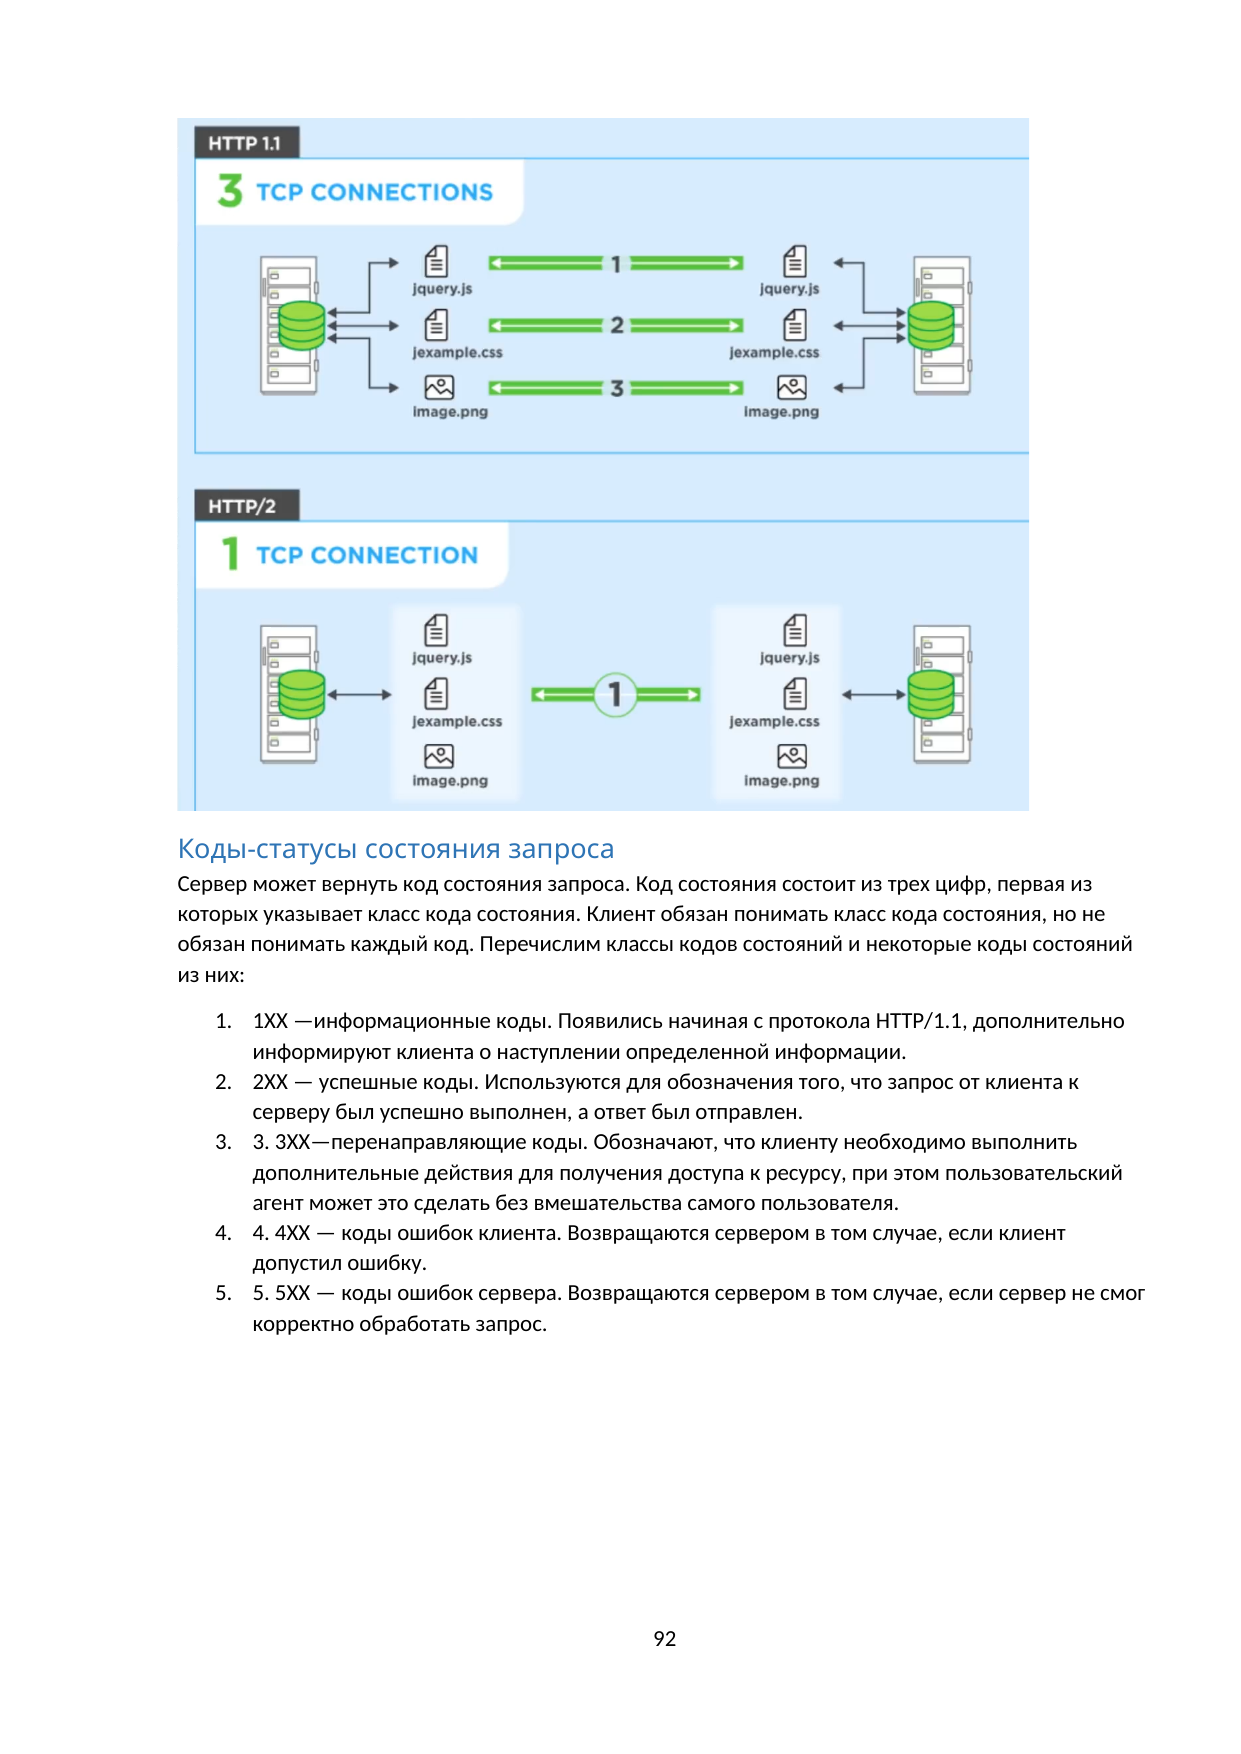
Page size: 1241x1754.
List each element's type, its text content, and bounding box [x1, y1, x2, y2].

list 5. 5XX — коды ошибок сервера. Возвращаются сервером в том случае, если сервер не смог корректно обработать запрос. [215, 1278, 1152, 1337]
list 1XX —информационные коды. Появились начиная с протокола HTTP/1.1, дополнительно информируют клиента о наступлении определенной информации. [215, 1007, 1152, 1065]
list 3. 3XX—перенаправляющие коды. Обозначают, что клиенту необходимо выполнить дополнительные действия для получения доступа к ресурсу, при этом пользовательский агент может это сделать без вмешательства самого пользователя. [215, 1127, 1152, 1216]
picture [177, 118, 1030, 811]
text Сервер может вернуть код состояния запроса. Код состояния состоит из трех цифр, первая из которых указывает класс кода состояния. Клиент обязан понимать класс кода состояния, но не обязан понимать каждый код. Перечислим классы кодов состояний и некоторые коды состояний из них: [177, 869, 1152, 988]
subtitle Коды-статусы состояния запроса [177, 829, 1152, 866]
list 4. 4XX — коды ошибок клиента. Возвращаются сервером в том случае, если клиент допустил ошибку. [215, 1218, 1152, 1276]
list 2XX — успешные коды. Используются для обозначения того, что запрос от клиента к серверу был успешно выполнен, а ответ был отправлен. [215, 1067, 1152, 1125]
